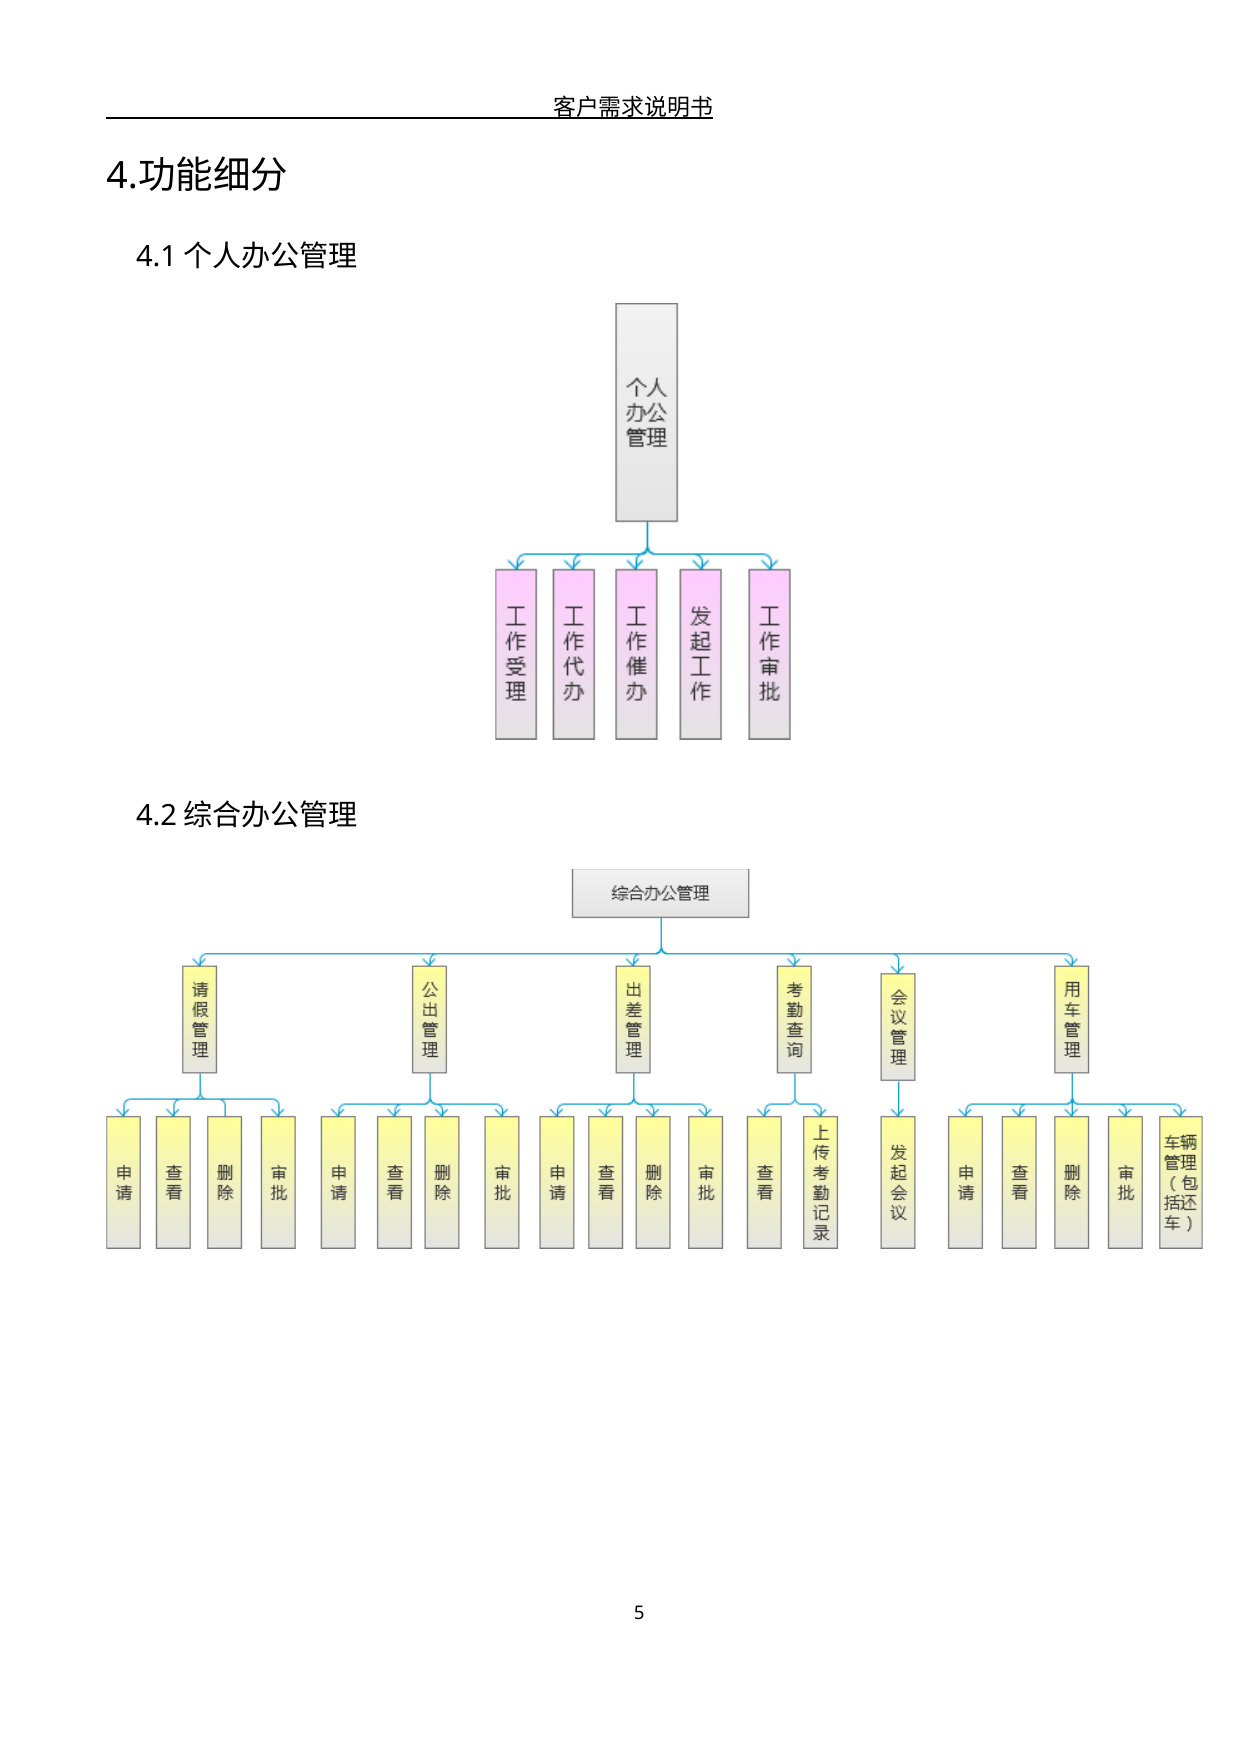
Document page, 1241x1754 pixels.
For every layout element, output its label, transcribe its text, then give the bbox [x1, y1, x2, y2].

picture [106, 869, 1203, 1249]
subtitle 功能细分 [106, 139, 1134, 205]
subtitle 4.2综合办公管理 [136, 780, 1134, 845]
subtitle 4.1个人办公管理 [136, 221, 1134, 287]
picture [495, 303, 791, 740]
